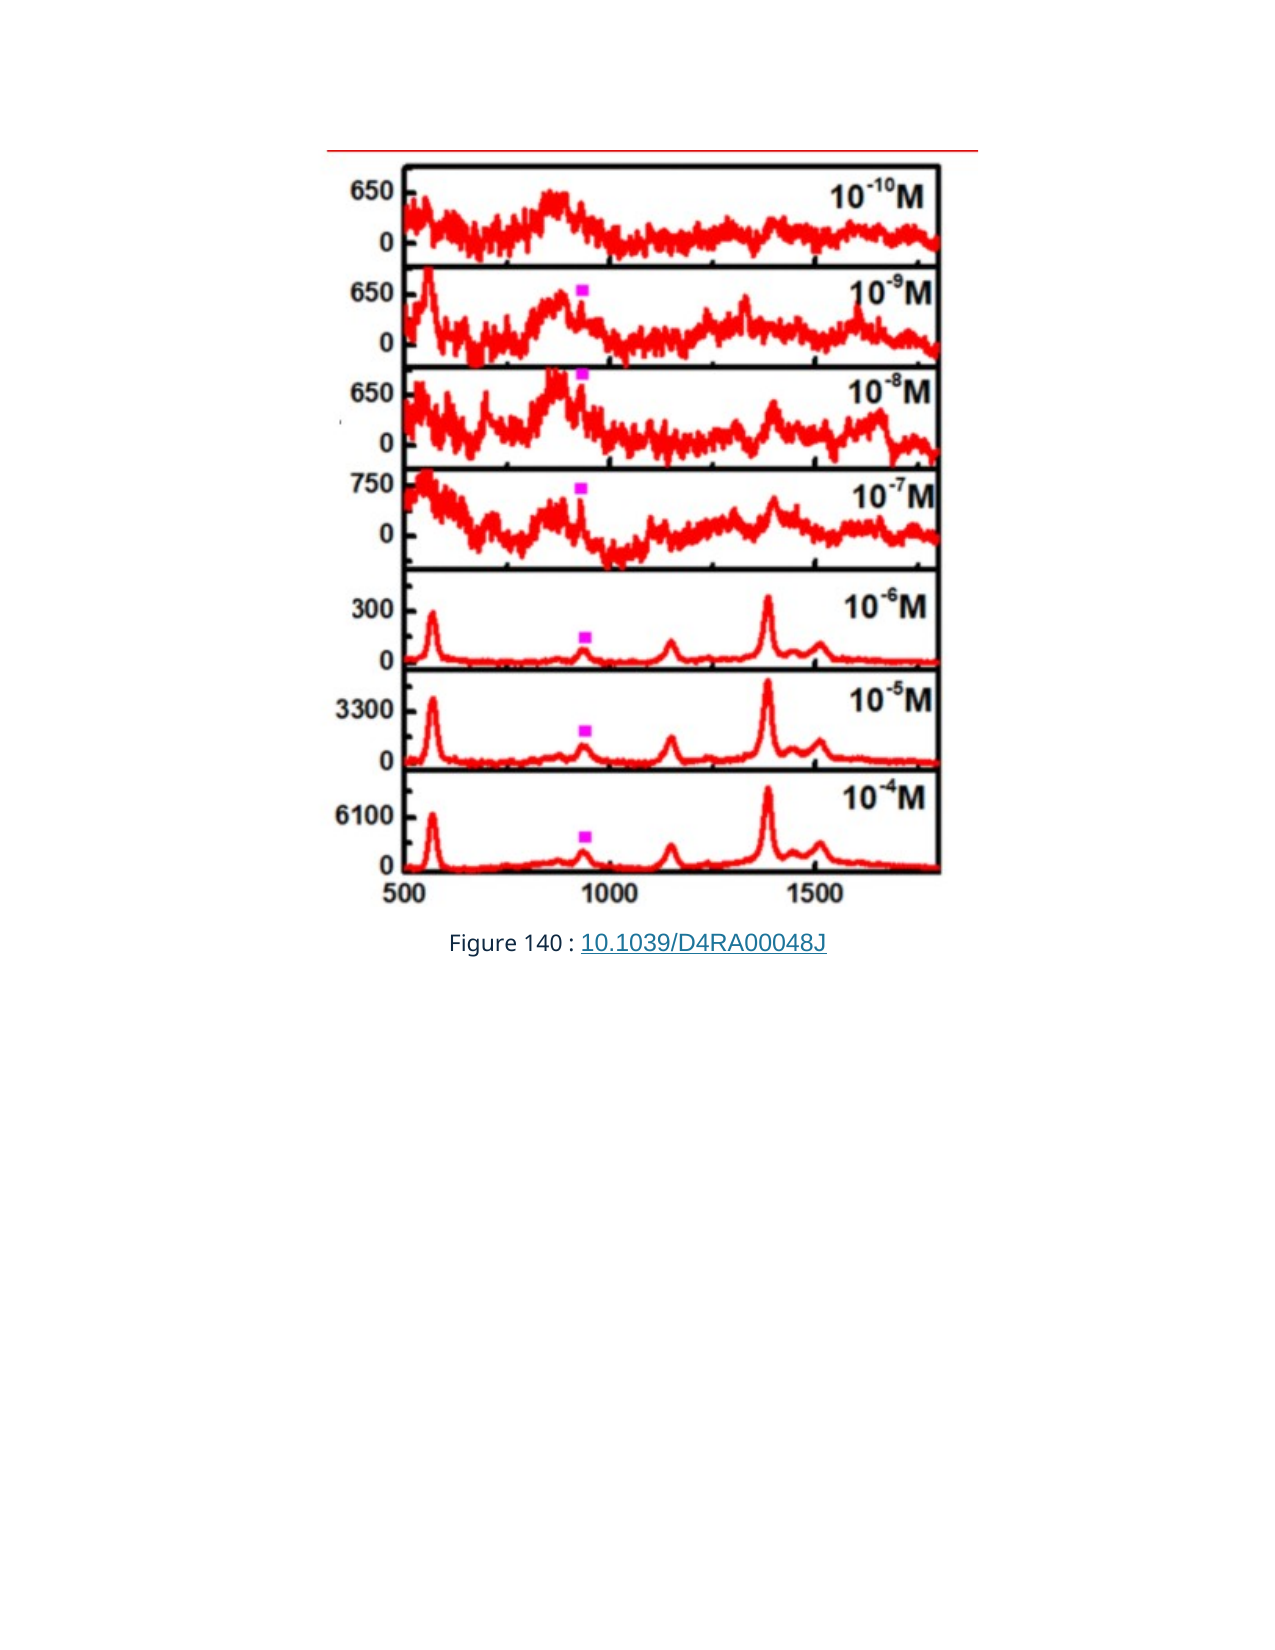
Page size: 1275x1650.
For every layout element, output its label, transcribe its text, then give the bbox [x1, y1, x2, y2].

text Figure 140 : 10.1039/D4RA00048J [150, 927, 1125, 958]
picture [296, 150, 979, 907]
